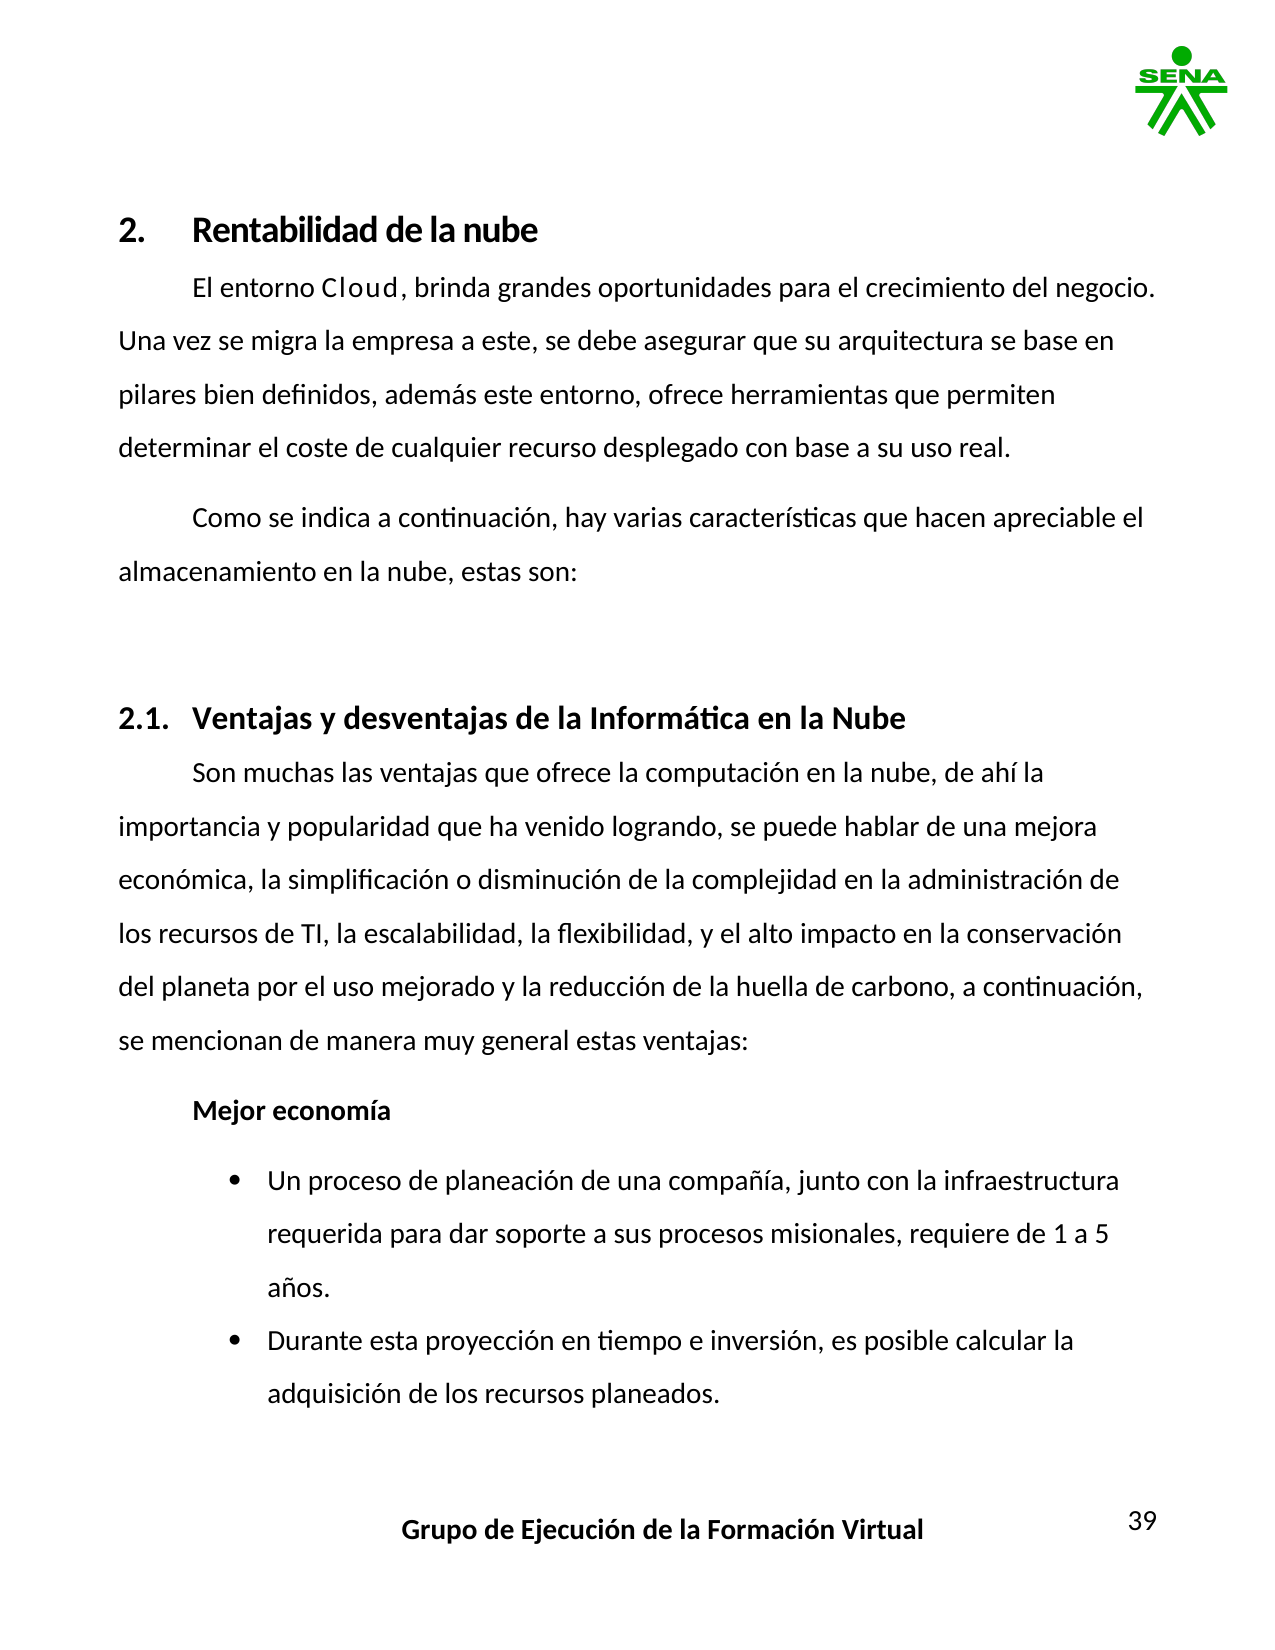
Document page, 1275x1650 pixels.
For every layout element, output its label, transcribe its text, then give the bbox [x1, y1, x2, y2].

subtitle Ventajas y desventajas de la Informática en la Nube [118, 697, 1157, 738]
text Como se indica a continuación, hay varias características que hacen apreciable el almacenamiento en la nube, estas son: [118, 499, 1157, 588]
text Mejor economía [118, 1092, 1157, 1127]
picture [1135, 46, 1228, 136]
text Son muchas las ventajas que ofrece la computación en la nube, de ahí la importancia y popularidad que ha venido logrando, se puede hablar de una mejora económica, la simplificación o disminución de la complejidad en la administración de los recursos de TI, la escalabilidad, la flexibilidad, y el alto impacto en la conservación del planeta por el uso mejorado y la reducción de la huella de carbono, a continuación, se mencionan de manera muy general estas ventajas: [118, 754, 1157, 1057]
text El entorno Cloud, brinda grandes oportunidades para el crecimiento del negocio. Una vez se migra la empresa a este, se debe asegurar que su arquitectura se base en pilares bien definidos, además este entorno, ofrece herramientas que permiten determinar el coste de cualquier recurso desplegado con base a su uso real. [118, 269, 1157, 465]
subtitle Rentabilidad de la nube [118, 206, 1157, 252]
list Un proceso de planeación de una compañía, junto con la infraestructura requerida para dar soporte a sus procesos misionales, requiere de 1 a 5 años. [229, 1162, 1157, 1304]
list Durante esta proyección en tiempo e inversión, es posible calcular la adquisición de los recursos planeados. [229, 1322, 1157, 1411]
